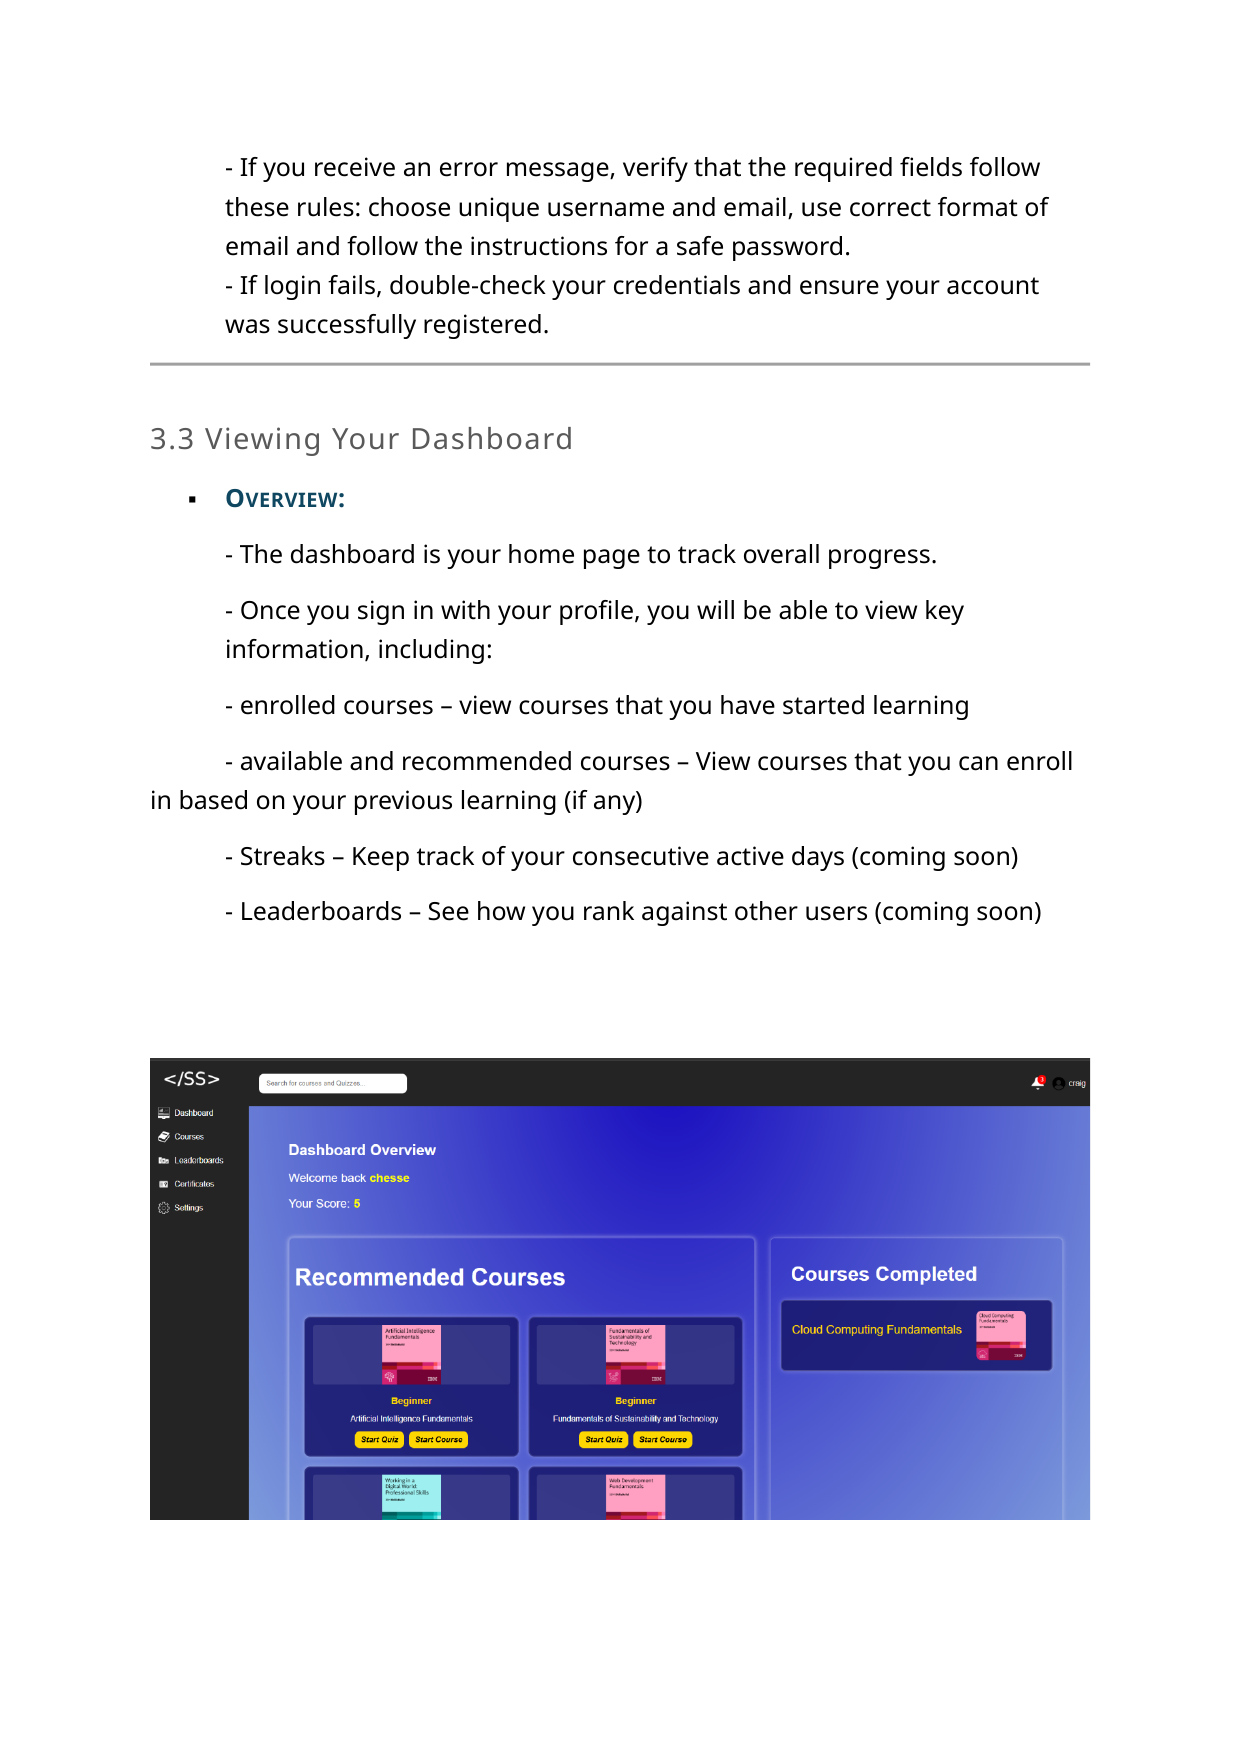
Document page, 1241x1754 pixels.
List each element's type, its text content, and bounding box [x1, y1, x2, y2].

picture [150, 1058, 1091, 1520]
list Overview: [187, 481, 1090, 515]
text - enrolled courses – view courses that you have started learning [225, 687, 1090, 721]
subtitle 3.3 Viewing Your Dashboard [150, 418, 1090, 458]
text - Leaderboards – See how you rank against other users (coming soon) [187, 894, 1090, 928]
text - The dashboard is your home page to track overall progress. [225, 536, 1090, 571]
text - Streaks – Keep track of your consecutive active days (coming soon) [150, 838, 1090, 872]
text - available and recommended courses – View courses that you can enroll in based on your previous learning (if any) [150, 743, 1090, 816]
text - If you receive an error message, verify that the required fields follow these rules: choose unique username and email, use correct format of email and follow the instructions for a safe password. - If login fails, double-check your credentials and ensure your account was successfully registered. [225, 150, 1090, 341]
text - Once you sign in with your profile, you will be able to view key information, including: [225, 592, 1090, 666]
